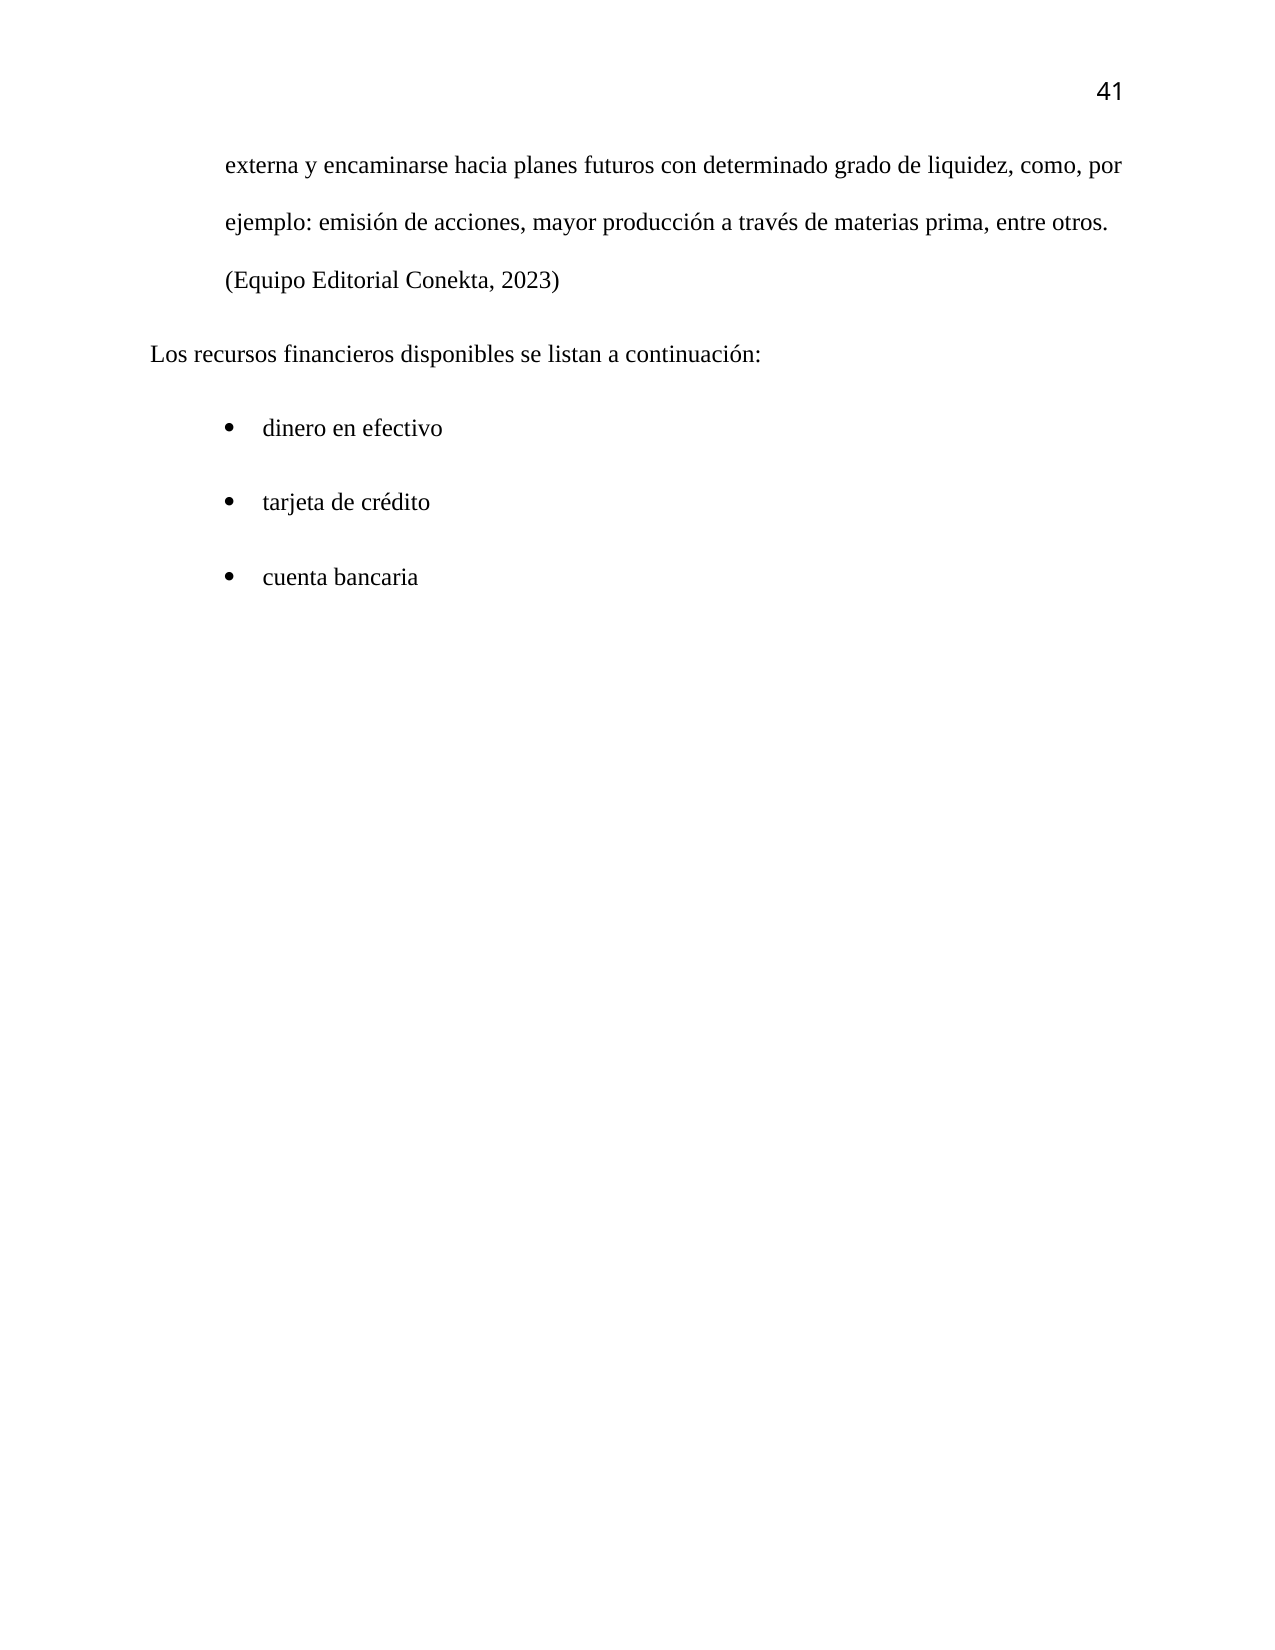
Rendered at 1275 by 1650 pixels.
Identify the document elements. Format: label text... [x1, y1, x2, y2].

list tarjeta de crédito [225, 487, 1125, 516]
text Los recursos financieros disponibles se listan a continuación: [150, 339, 1125, 368]
list dinero en efectivo [225, 413, 1125, 442]
list cuenta bancaria [225, 562, 1125, 590]
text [225, 150, 1125, 294]
